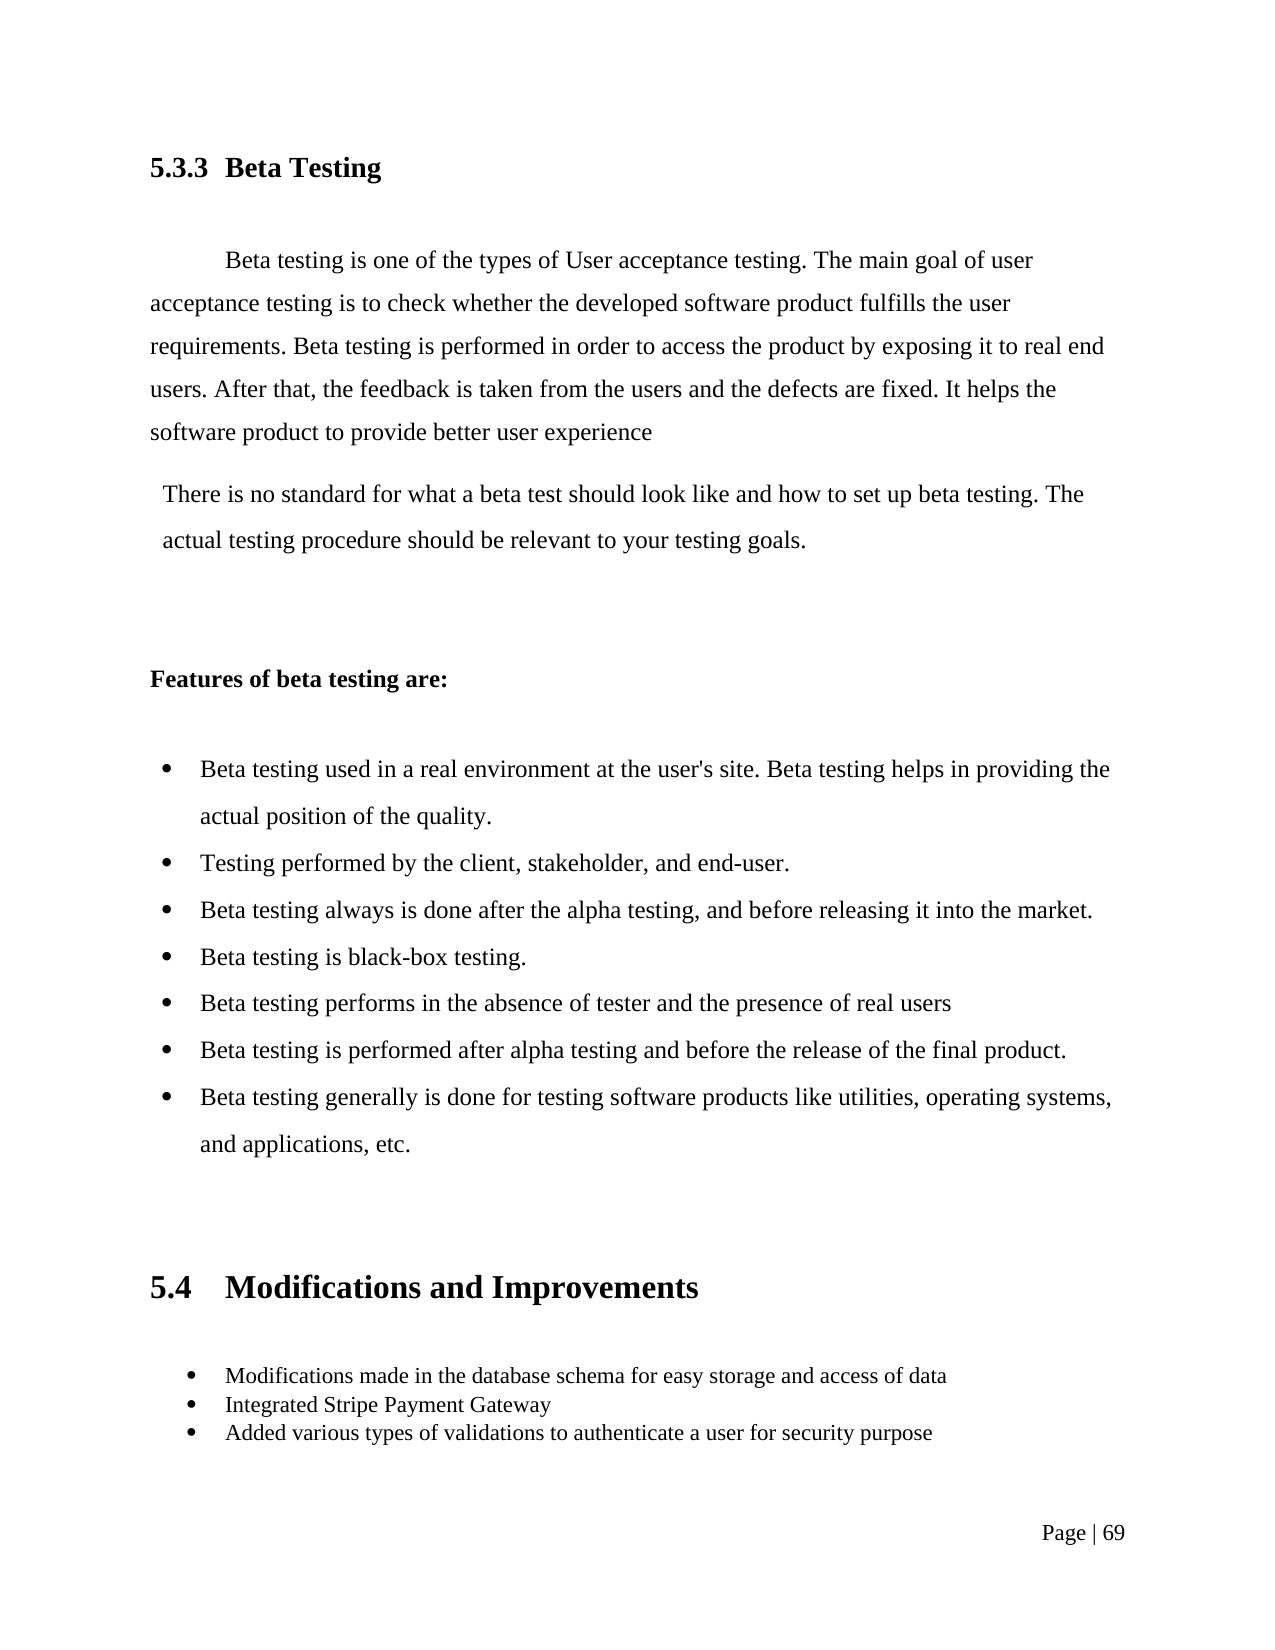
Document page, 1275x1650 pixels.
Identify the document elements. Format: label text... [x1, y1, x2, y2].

list Beta testing performs in the absence of tester and the presence of real users [162, 970, 1112, 1017]
list Beta testing generally is done for testing software products like utilities, operating systems, and applications, etc. [162, 1064, 1112, 1158]
text Features of beta testing are: [150, 664, 1125, 692]
list Beta testing is performed after alpha testing and before the release of the final product. [162, 1017, 1112, 1064]
list Testing performed by the client, stakeholder, and end-user. [162, 830, 1112, 877]
list Integrated Stripe Payment Gateway [187, 1391, 1125, 1417]
list Beta testing always is done after the alpha testing, and before releasing it into the market. [162, 877, 1112, 923]
text There is no standard for what a beta test should look like and how to set up beta testing. The actual testing procedure should be relevant to your testing goals. [162, 461, 1112, 554]
list Beta testing used in a real environment at the user's site. Beta testing helps in providing the actual position of the quality. [162, 736, 1112, 830]
subtitle Modifications and Improvements [150, 1268, 1125, 1306]
text Beta testing is one of the types of User acceptance testing. The main goal of user acceptance testing is to check whether the developed software product fulfills the user requirements. Beta testing is performed in order to access the product by exposing it to real end users. After that, the feedback is taken from the users and the defects are fixed. It helps the software product to provide better user experience [150, 245, 1125, 446]
list Beta testing is black-box testing. [162, 923, 1112, 970]
list Added various types of validations to authenticate a user for security purpose [187, 1419, 1125, 1446]
list Modifications made in the database schema for easy storage and access of data [187, 1362, 1125, 1389]
subtitle Beta Testing [150, 150, 1125, 183]
